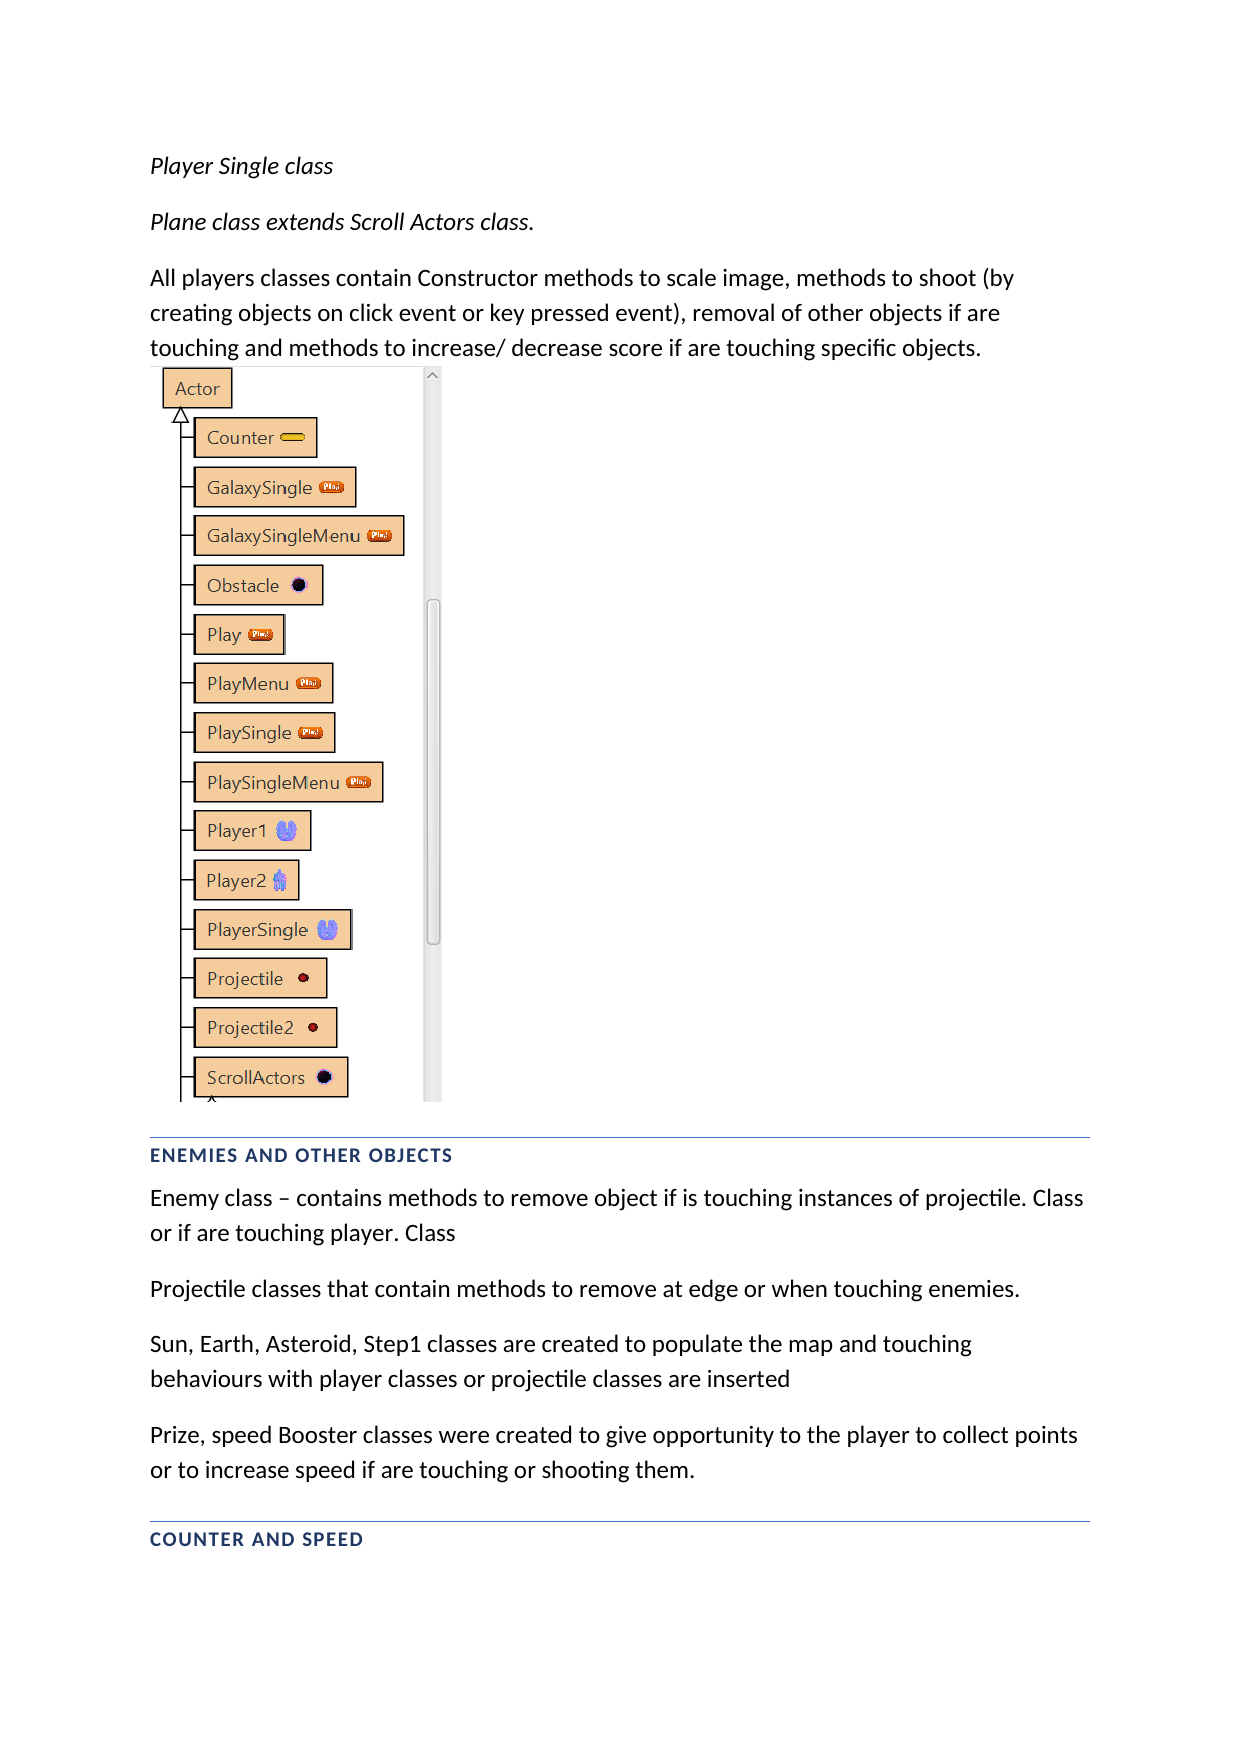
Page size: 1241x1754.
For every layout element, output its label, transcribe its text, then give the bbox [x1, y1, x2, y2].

text Projectile classes that contain methods to remove at edge or when touching enemies. [150, 1273, 1090, 1303]
text Plane class extends Scroll Actors class. [150, 206, 1090, 236]
text Enemy class – contains methods to remove object if is touching instances of projectile. Class or if are touching player. Class [150, 1182, 1090, 1247]
text Player Single class [150, 150, 1090, 181]
subtitle Enemies and Other Objects [150, 1138, 1090, 1168]
text Sun, Earth, Asteroid, Step1 classes are created to populate the map and touching behaviours with player classes or projectile classes are inserted [150, 1328, 1090, 1394]
subtitle Counter and Speed [150, 1522, 1090, 1552]
picture [150, 366, 443, 1102]
text Prize, speed Booster classes were created to give opportunity to the player to collect points or to increase speed if are touching or shooting them. [150, 1419, 1090, 1485]
